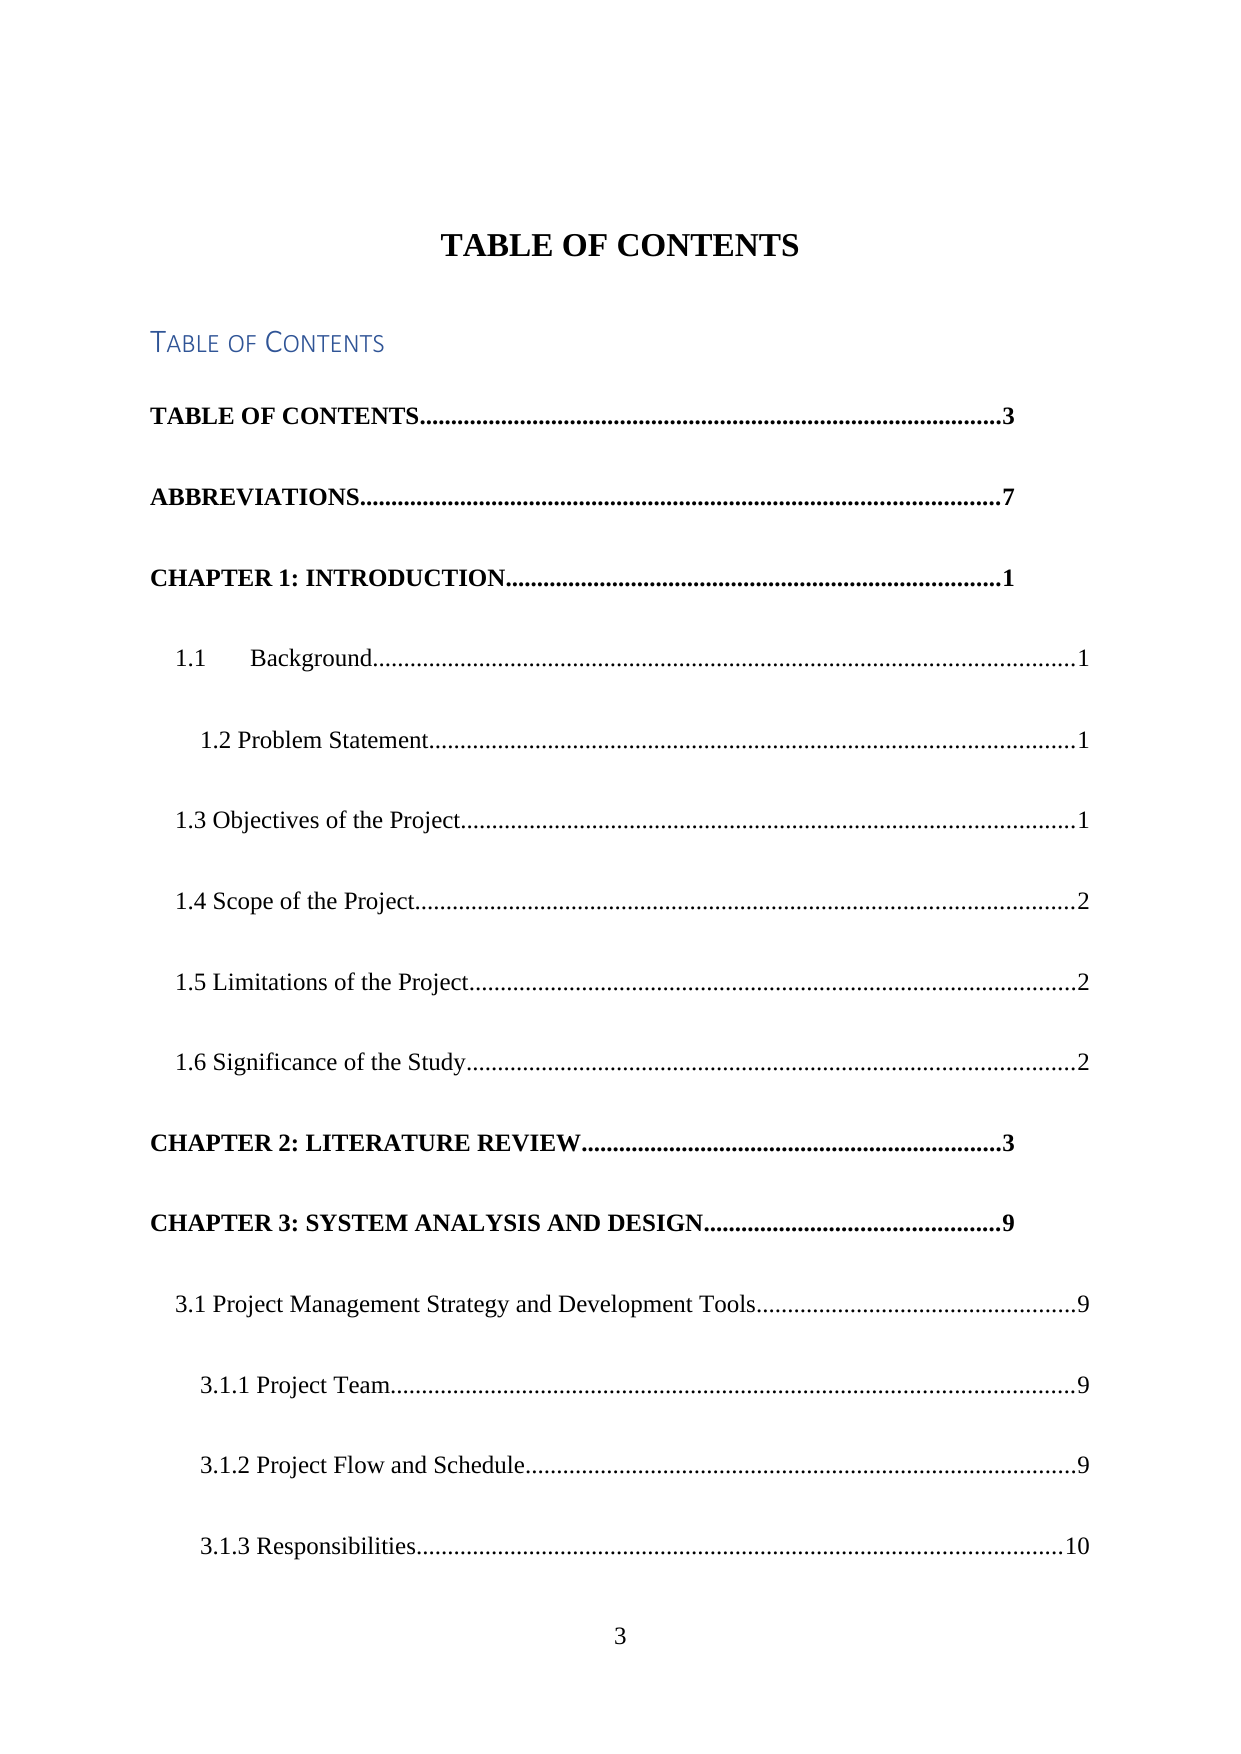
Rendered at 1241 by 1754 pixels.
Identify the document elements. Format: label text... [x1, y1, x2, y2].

subtitle TABLE OF CONTENTS [150, 225, 1090, 263]
